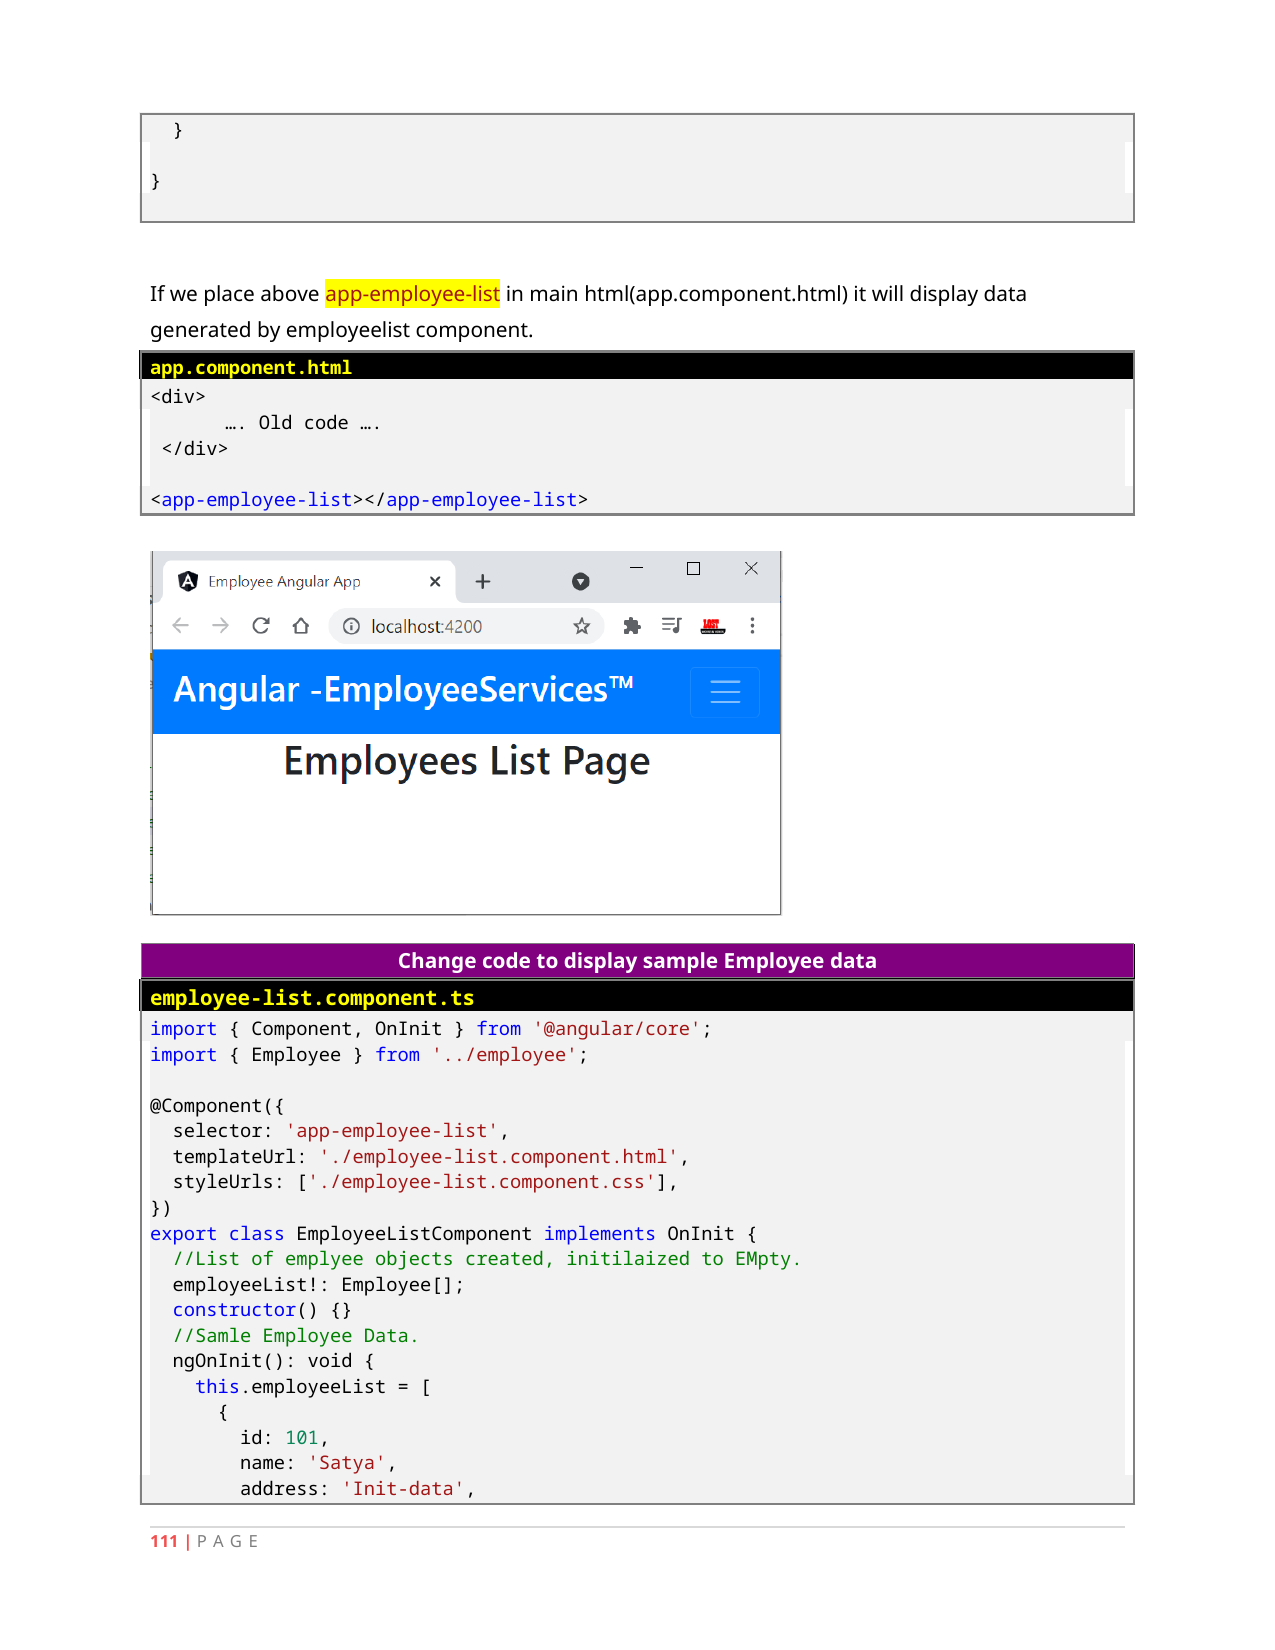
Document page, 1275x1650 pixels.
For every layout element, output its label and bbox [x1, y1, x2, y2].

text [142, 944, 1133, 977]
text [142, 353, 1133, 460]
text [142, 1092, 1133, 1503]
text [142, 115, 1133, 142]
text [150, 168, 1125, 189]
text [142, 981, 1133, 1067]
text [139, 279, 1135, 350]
picture [150, 551, 783, 916]
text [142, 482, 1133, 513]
